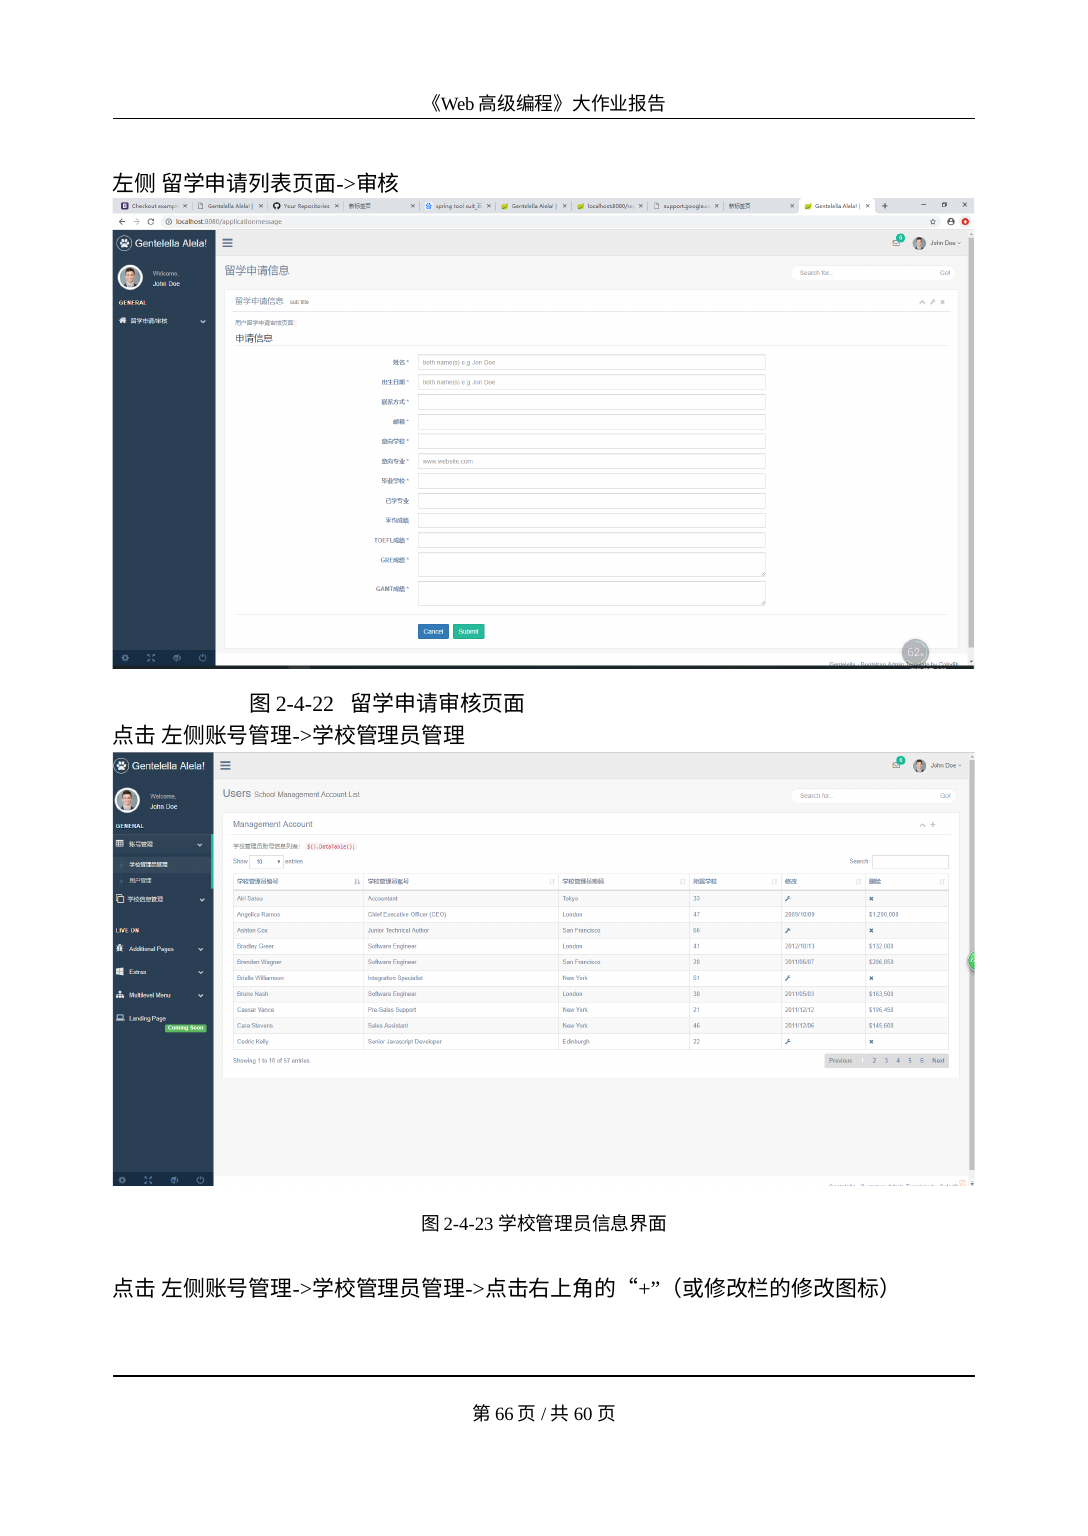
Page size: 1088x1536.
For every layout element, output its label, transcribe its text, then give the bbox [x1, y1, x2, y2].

text 点击 左侧账号管理->学校管理员管理 [112, 718, 975, 750]
picture [112, 198, 975, 669]
text 图2-4-23 学校管理员信息界面 [112, 1206, 975, 1238]
text 左侧 留学申请列表页面->审核 [112, 166, 975, 198]
text 图2-4-22 留学申请审核页面 [112, 686, 975, 718]
text 点击 左侧账号管理->学校管理员管理->点击右上角的“+”（或修改栏的修改图标） [112, 1271, 975, 1303]
picture [112, 750, 975, 1186]
